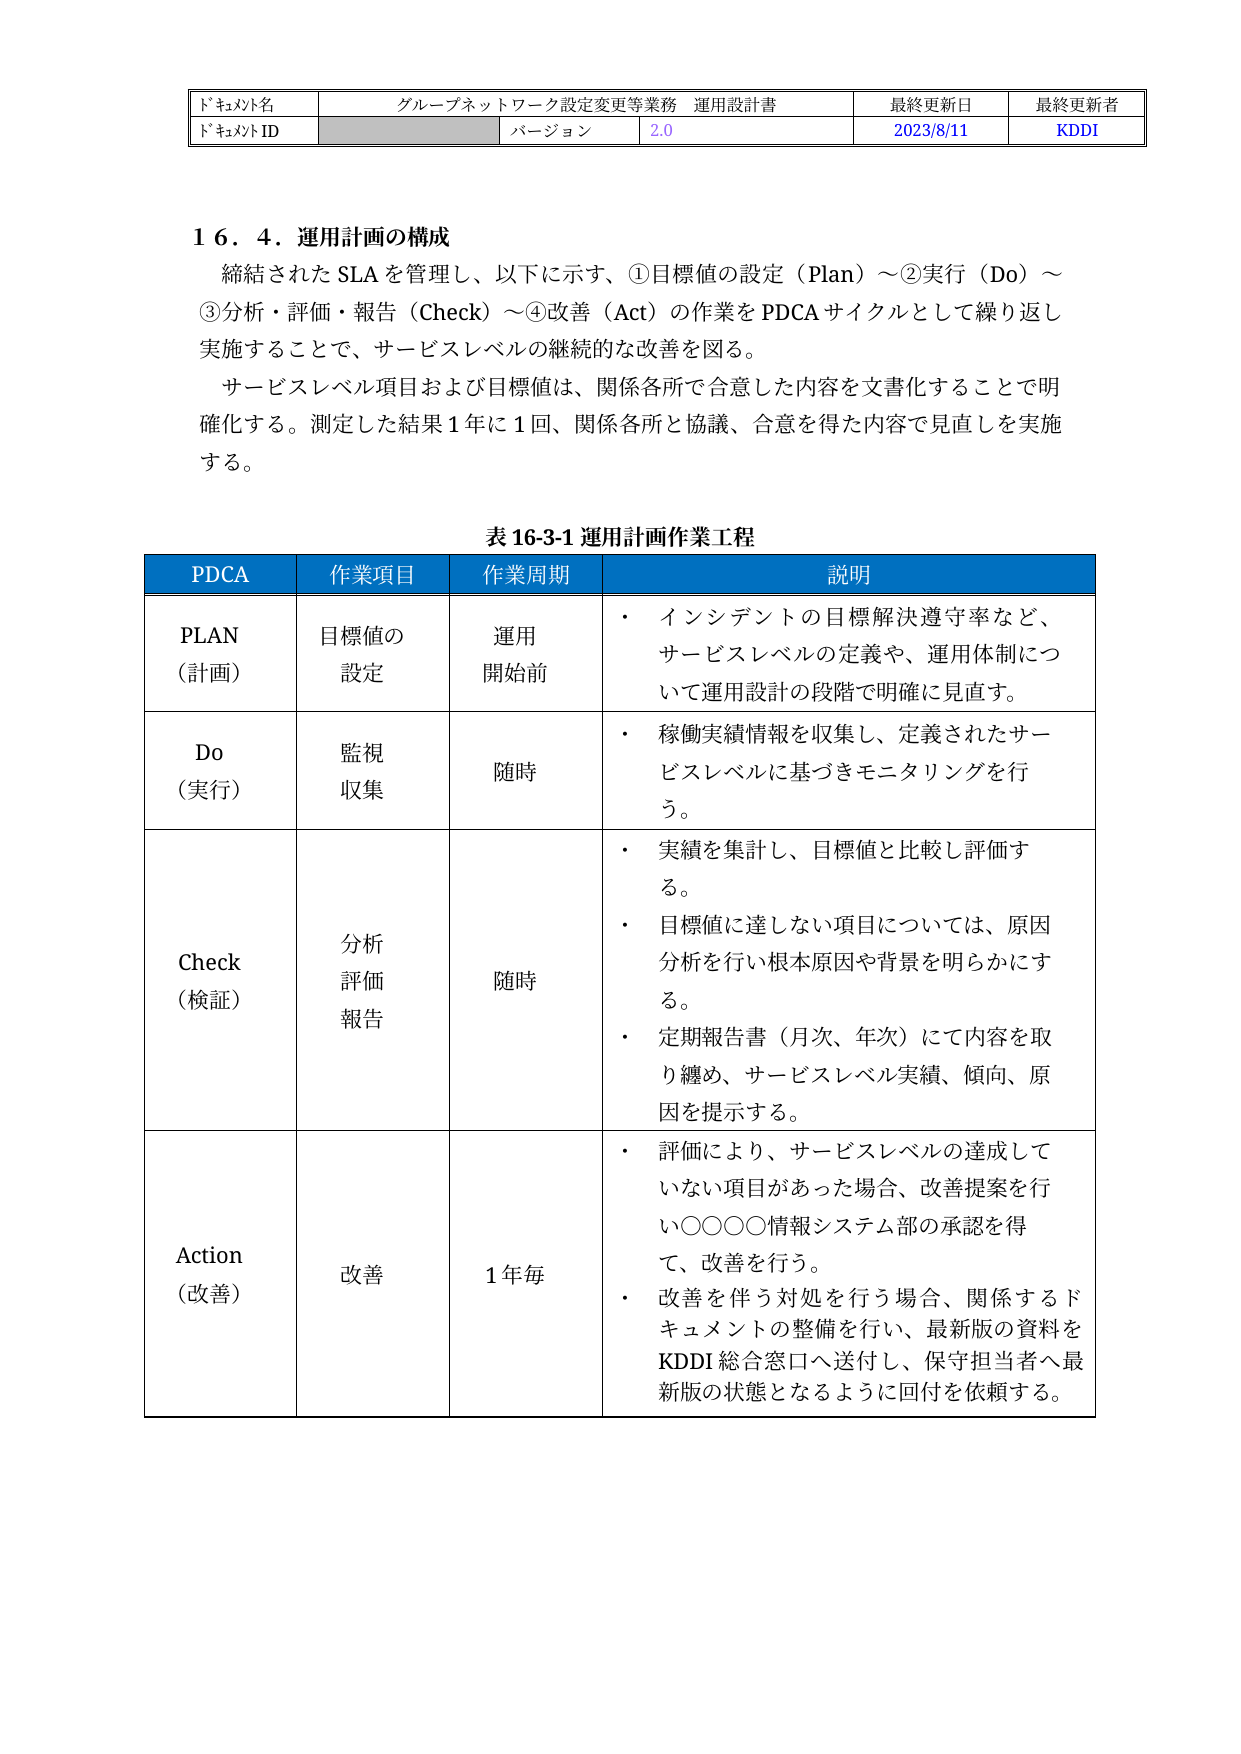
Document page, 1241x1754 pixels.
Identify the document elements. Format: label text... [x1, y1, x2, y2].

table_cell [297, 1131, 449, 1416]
subtitle １６．４．運用計画の構成 [177, 217, 1063, 254]
text 表16-3-1 運用計画作業工程 [177, 517, 1063, 554]
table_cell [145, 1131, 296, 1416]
text サービスレベル項目および目標値は、関係各所で合意した内容を文書化することで明確化する。測定した結果1年に1回、関係各所と協議、合意を得た内容で見直しを実施する。 [199, 367, 1063, 479]
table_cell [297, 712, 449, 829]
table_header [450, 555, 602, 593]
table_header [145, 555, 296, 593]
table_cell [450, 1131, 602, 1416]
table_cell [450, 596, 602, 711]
text 締結されたSLAを管理し、以下に示す、①目標値の設定（Plan）～②実行（Do）～③分析・評価・報告（Check）～④改善（Act）の作業をPDCAサイクルとして繰り返し実施することで、サービスレベルの継続的な改善を図る。 [199, 254, 1063, 367]
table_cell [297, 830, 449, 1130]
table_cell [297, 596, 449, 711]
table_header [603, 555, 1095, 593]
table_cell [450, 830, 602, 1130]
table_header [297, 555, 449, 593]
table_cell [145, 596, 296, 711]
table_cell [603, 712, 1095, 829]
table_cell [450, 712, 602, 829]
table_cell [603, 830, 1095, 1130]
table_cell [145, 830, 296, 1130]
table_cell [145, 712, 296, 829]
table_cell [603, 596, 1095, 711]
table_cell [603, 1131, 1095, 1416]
